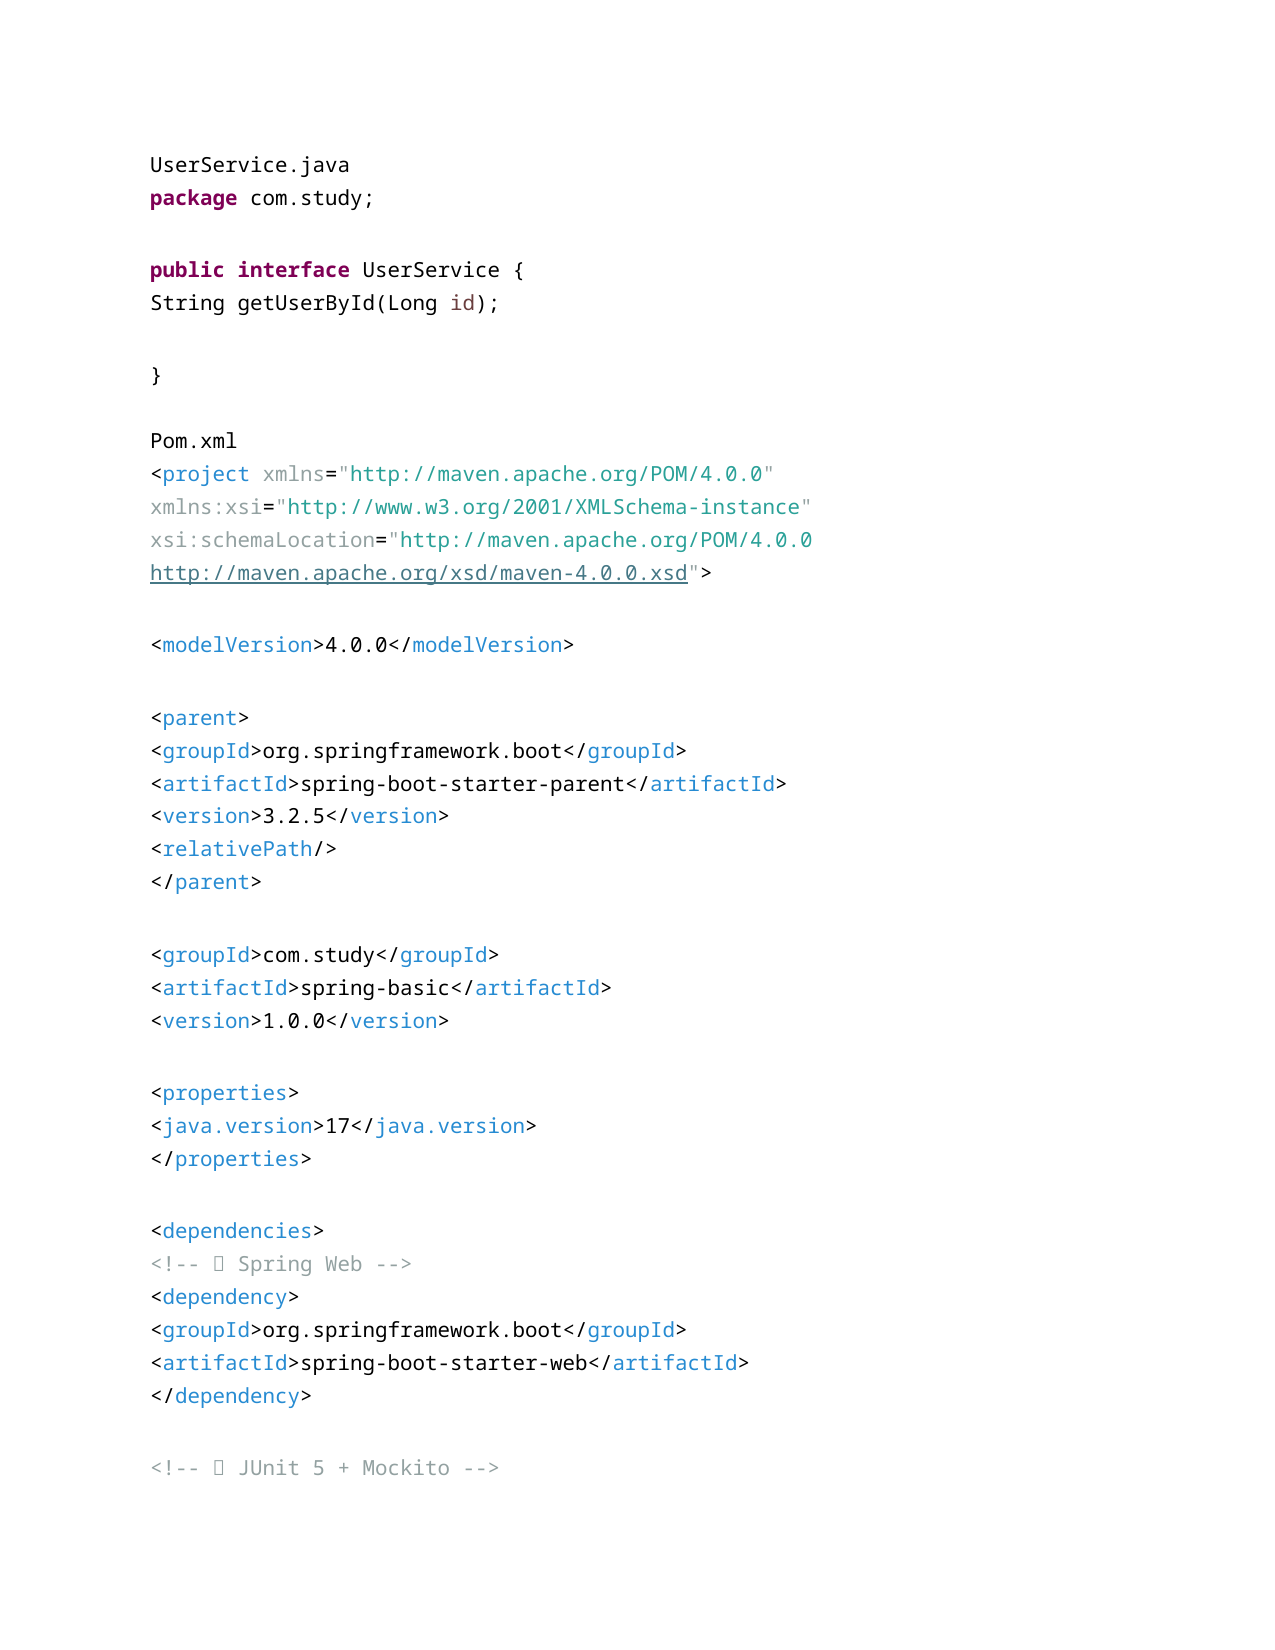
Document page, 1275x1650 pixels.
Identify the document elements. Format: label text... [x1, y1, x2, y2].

text Pom.xml [150, 426, 1125, 455]
text <artifactId>spring-basic</artifactId> [150, 973, 1125, 1001]
text <groupId>com.study</groupId> [150, 940, 1125, 968]
text <version>3.2.5</version> [150, 802, 1125, 830]
text </dependency> [150, 1381, 1125, 1409]
text <version>1.0.0</version> [150, 1006, 1125, 1034]
text <parent> [150, 703, 1125, 731]
text <artifactId>spring-boot-starter-web</artifactId> [150, 1348, 1125, 1376]
text <project xmlns="http://maven.apache.org/POM/4.0.0" [150, 459, 1125, 488]
text package com.study; [150, 183, 1125, 211]
text <artifactId>spring-boot-starter-parent</artifactId> [150, 769, 1125, 797]
text <!-- ✅ Spring Web --> [150, 1249, 1125, 1278]
text <relativePath/> [150, 834, 1125, 863]
text xsi:schemaLocation="http://maven.apache.org/POM/4.0.0 [150, 525, 1125, 554]
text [150, 1315, 1125, 1343]
text </properties> [150, 1144, 1125, 1172]
text <dependencies> [150, 1216, 1125, 1245]
text <!-- ✅ JUnit 5 + Mockito --> [150, 1453, 1125, 1482]
text UserService.java [150, 150, 1125, 178]
text xmlns:xsi="http://www.w3.org/2001/XMLSchema-instance" [150, 492, 1125, 521]
text } [150, 361, 1125, 389]
text http://maven.apache.org/xsd/maven-4.0.0.xsd"> [150, 558, 1125, 587]
text <java.version>17</java.version> [150, 1111, 1125, 1139]
text <properties> [150, 1078, 1125, 1107]
text <modelVersion>4.0.0</modelVersion> [150, 631, 1125, 659]
text public interface UserService { [150, 255, 1125, 284]
text <dependency> [150, 1282, 1125, 1311]
text String getUserById(Long id); [150, 288, 1125, 317]
text <groupId>org.springframework.boot</groupId> [150, 736, 1125, 764]
text </parent> [150, 867, 1125, 896]
